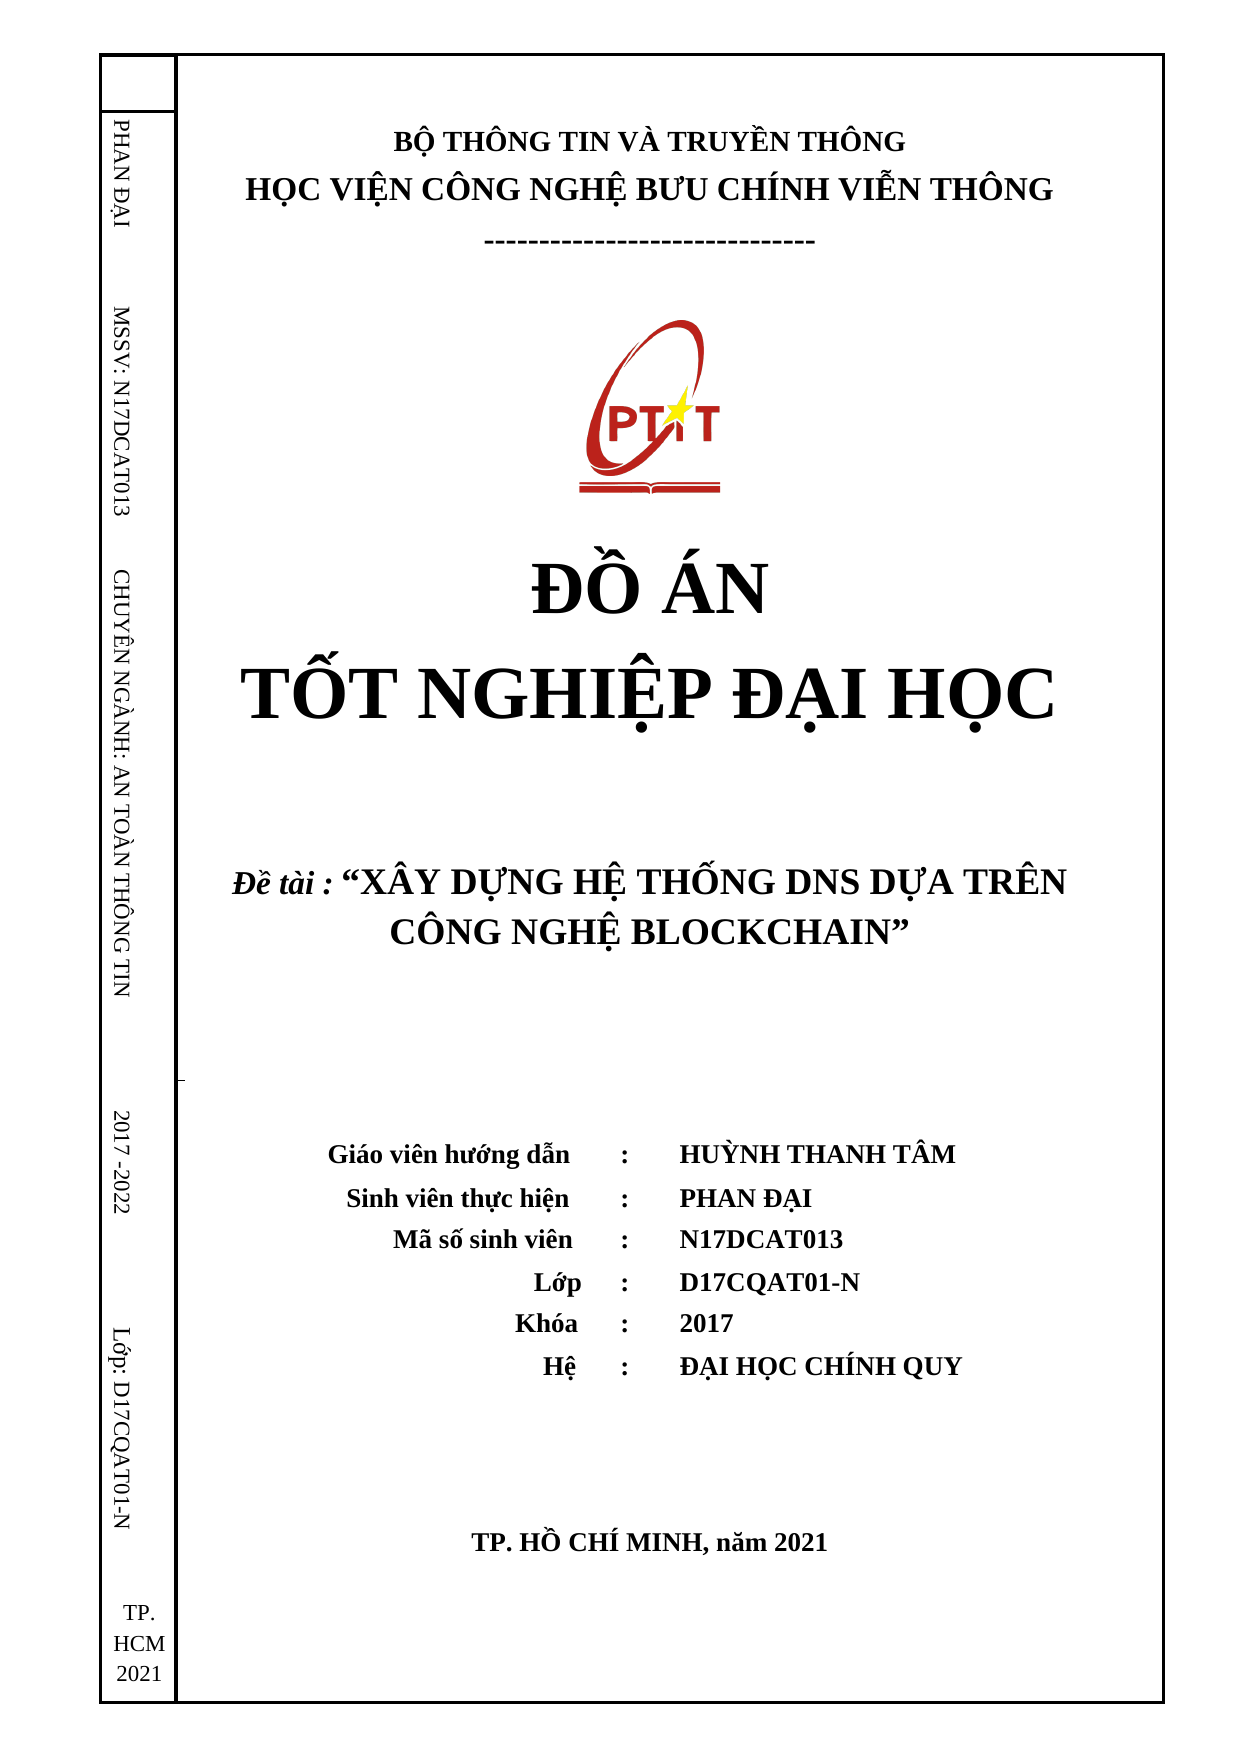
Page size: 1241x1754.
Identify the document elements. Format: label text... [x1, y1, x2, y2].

text Giáo viên hướng dẫn : HUỲNH THANH TÂM [178, 1138, 1122, 1170]
text BỘ THÔNG TIN VÀ TRUYỀN THÔNG [178, 124, 1122, 158]
text Lớp : D17CQAT01-N [178, 1266, 1122, 1297]
text Khóa : 2017 [178, 1308, 1122, 1339]
text Đề tài : “XÂY DỰNG HỆ THỐNG DNS DỰA TRÊN CÔNG NGHỆ BLOCKCHAIN” [178, 859, 1122, 952]
text HỌC VIỆN CÔNG NGHỆ BƯU CHÍNH VIỄN THÔNG [178, 169, 1122, 207]
text Hệ : ĐẠI HỌC CHÍNH QUY [178, 1349, 1122, 1381]
text TP. HỒ CHÍ MINH, năm 2021 [178, 1526, 1122, 1557]
text ------------------------------ [178, 219, 1122, 258]
text TỐT NGHIỆP ĐẠI HỌC [178, 649, 1122, 735]
text ĐỒ ÁN [178, 543, 1122, 629]
text Mã số sinh viên : N17DCAT013 [178, 1224, 1122, 1255]
text Sinh viên thực hiện : PHAN ĐẠI [178, 1182, 1122, 1213]
picture [579, 320, 721, 494]
